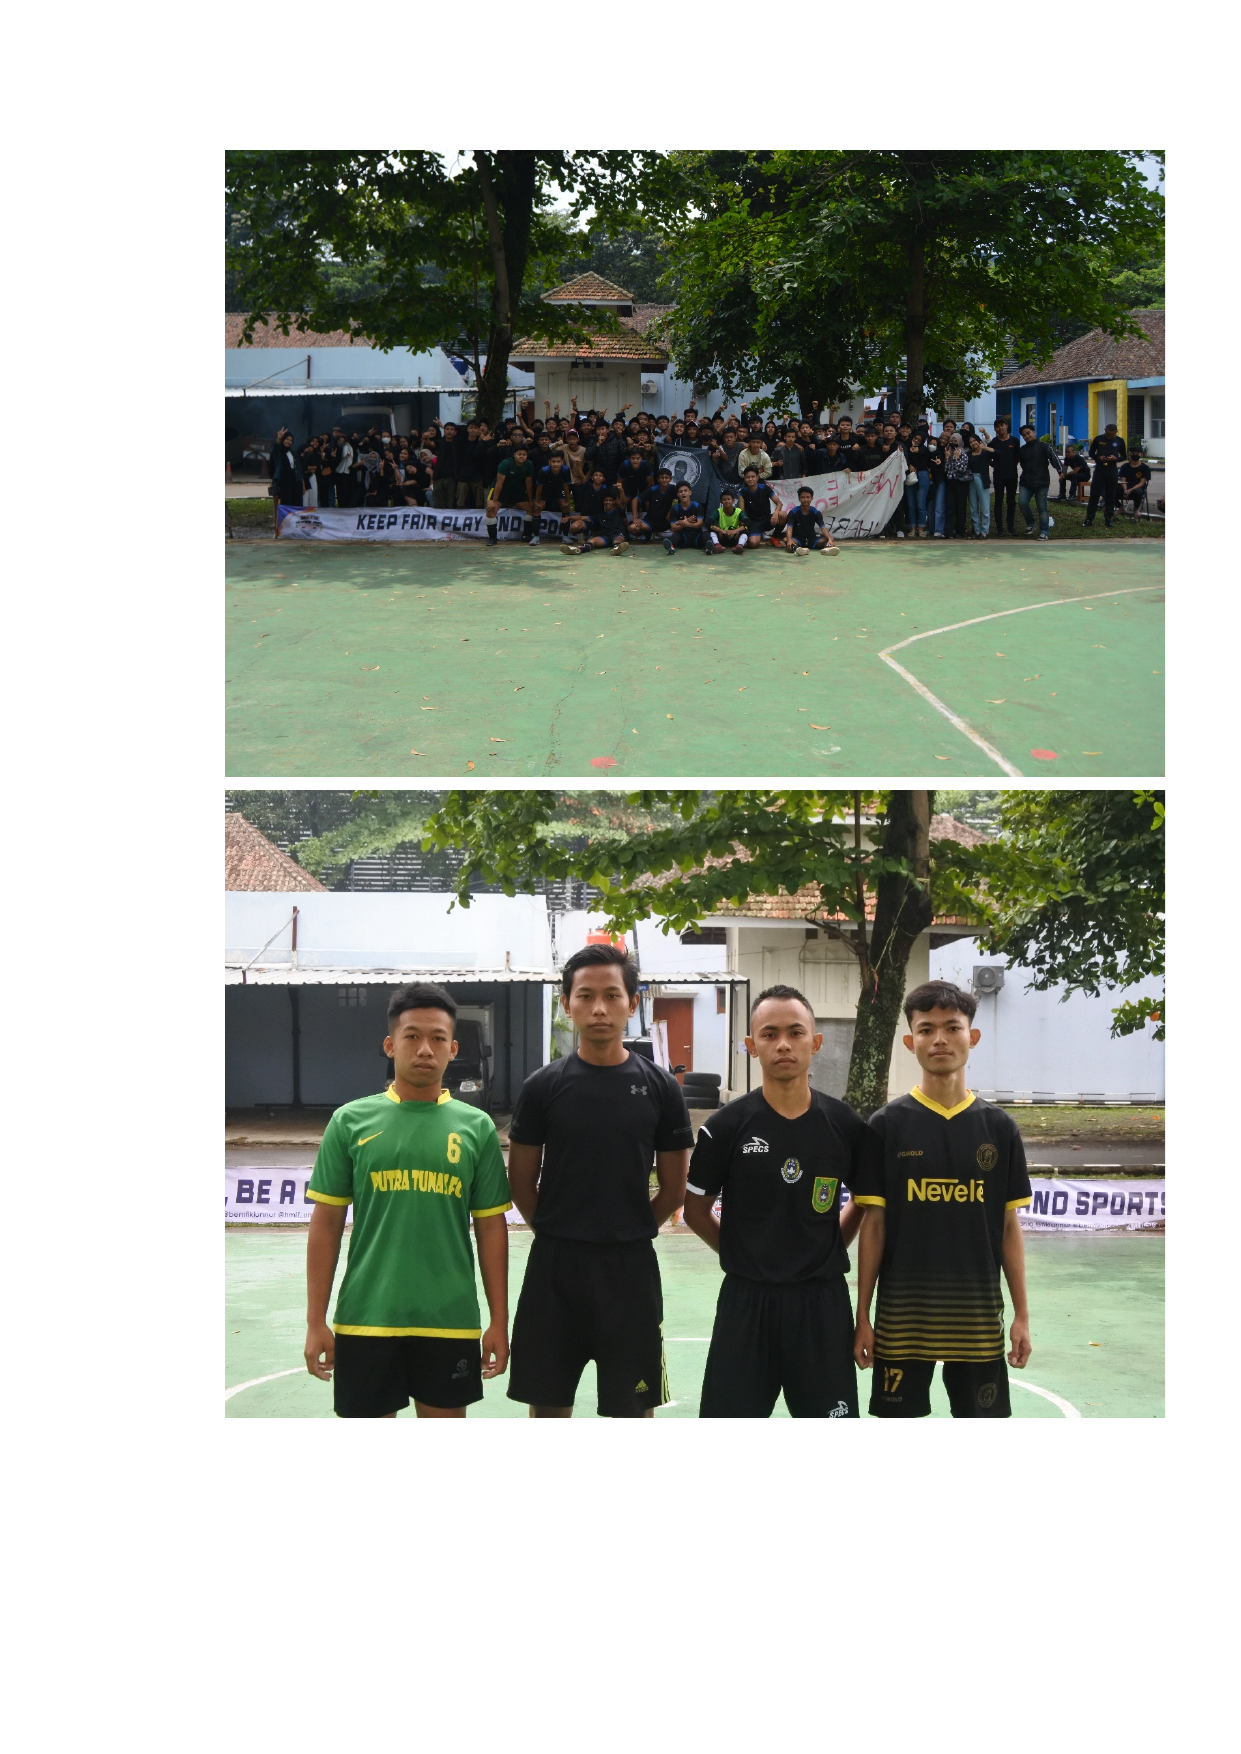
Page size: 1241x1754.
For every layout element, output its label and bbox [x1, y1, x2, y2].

picture [225, 150, 1166, 777]
picture [225, 790, 1166, 1418]
